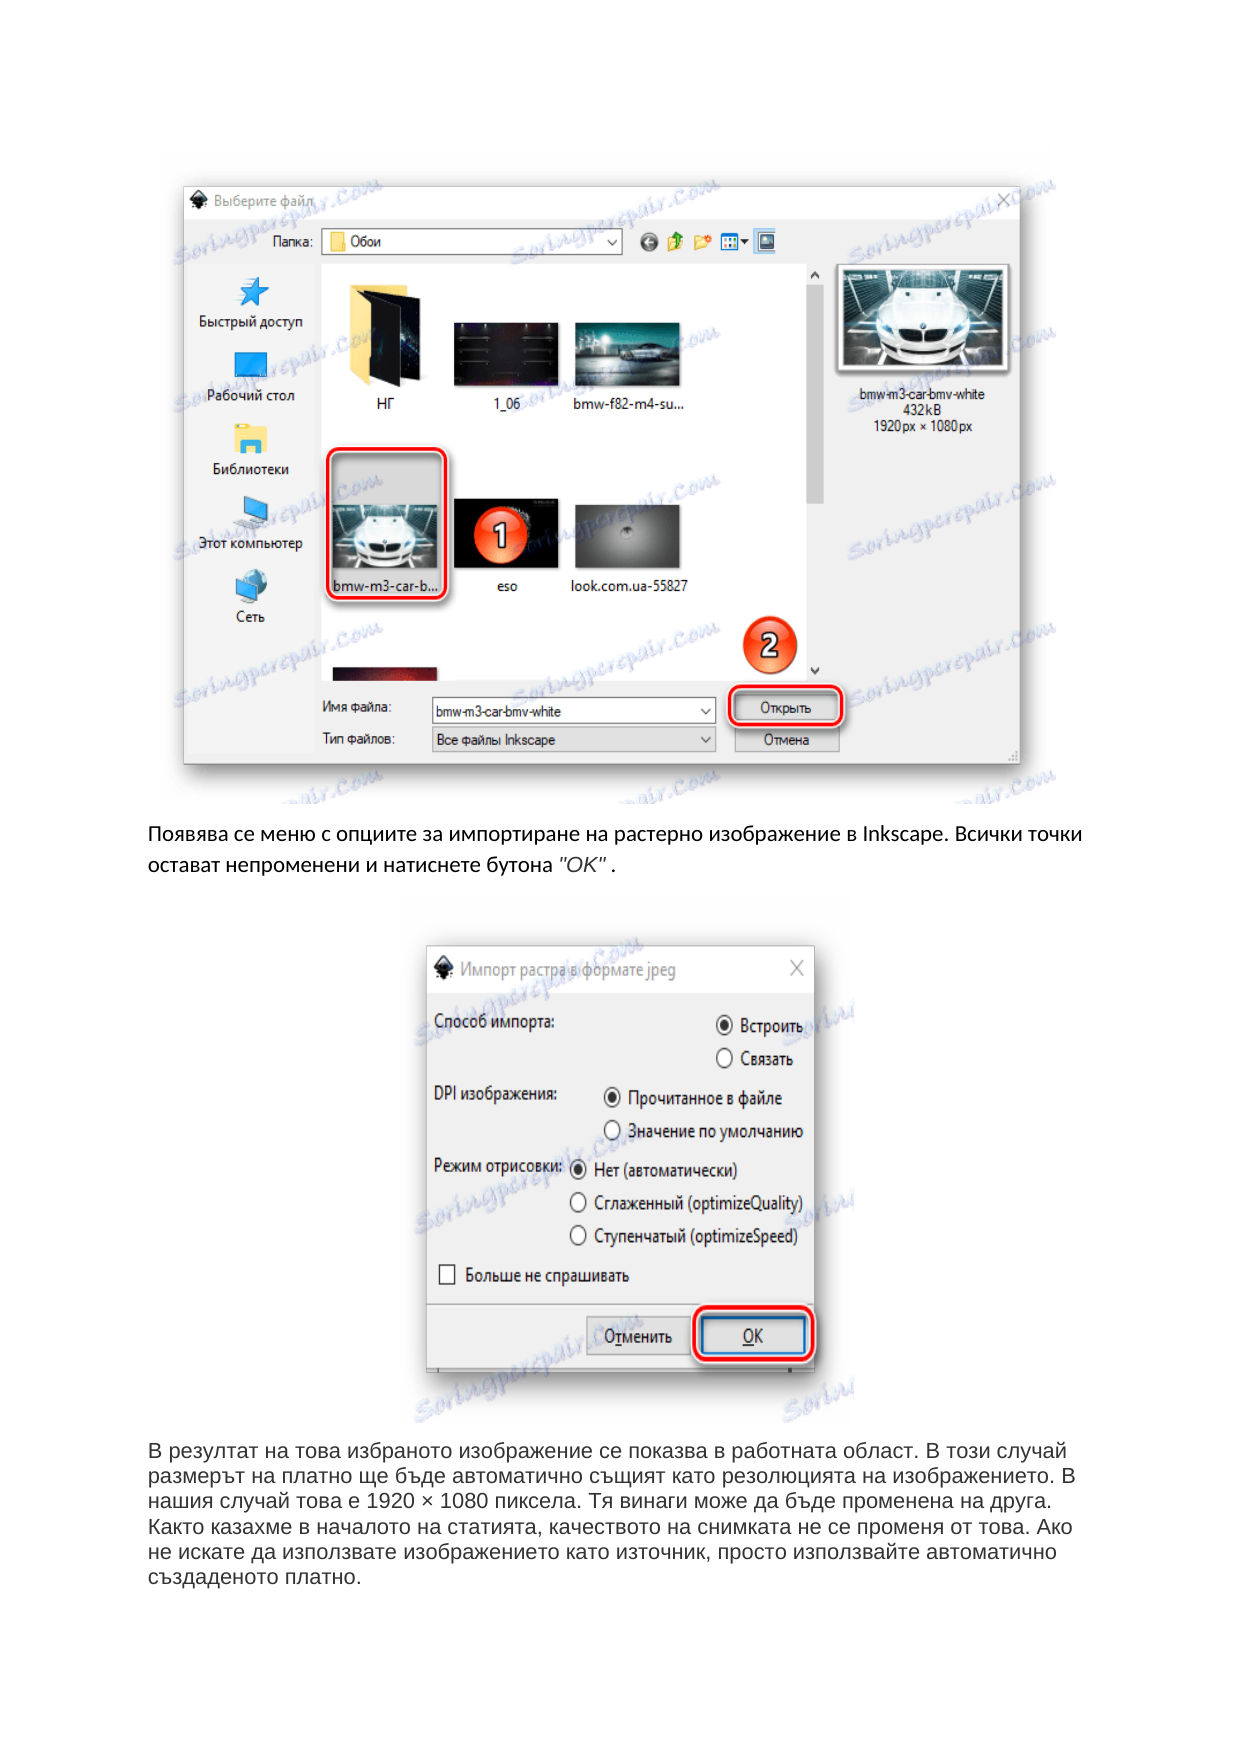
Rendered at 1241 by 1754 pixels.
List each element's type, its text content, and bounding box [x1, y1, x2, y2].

text Появява се меню с опциите за импортиране на растерно изображение в Inkscape. Всички точки остават непроменени и натиснете бутона "OK" . [148, 819, 1093, 878]
text В резултат на това избраното изображение се показва в работната област. В този случай размерът на платно ще бъде автоматично същият като резолюцията на изображението. В нашия случай това е 1920 × 1080 пиксела. Тя винаги може да бъде променена на друга. Както казахме в началото на статията, качеството на снимката не се променя от това. Ако не искате да използвате изображението като източник, просто използвайте автоматично създаденото платно. [148, 1438, 1093, 1589]
picture [386, 896, 855, 1423]
picture [147, 147, 1057, 804]
